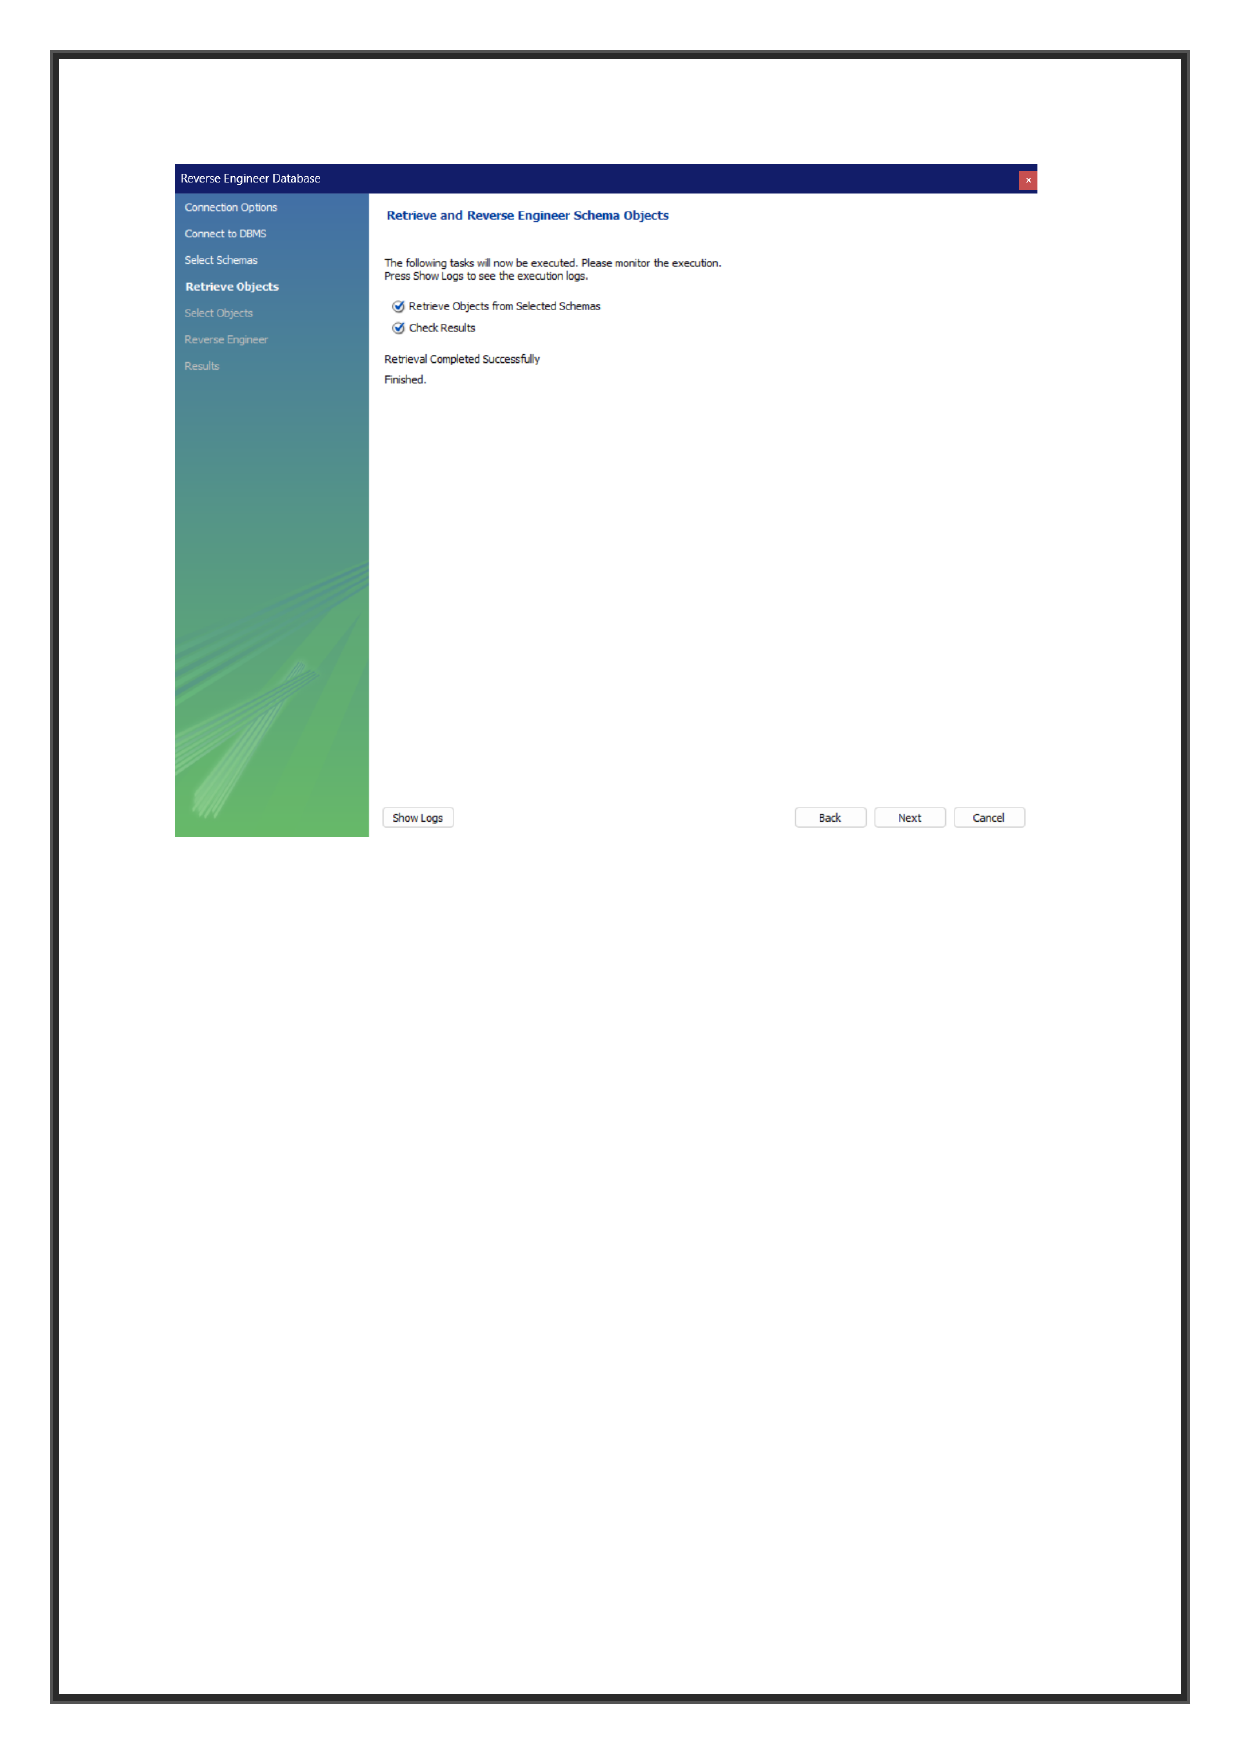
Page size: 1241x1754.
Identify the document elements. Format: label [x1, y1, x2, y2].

picture [175, 164, 1038, 837]
